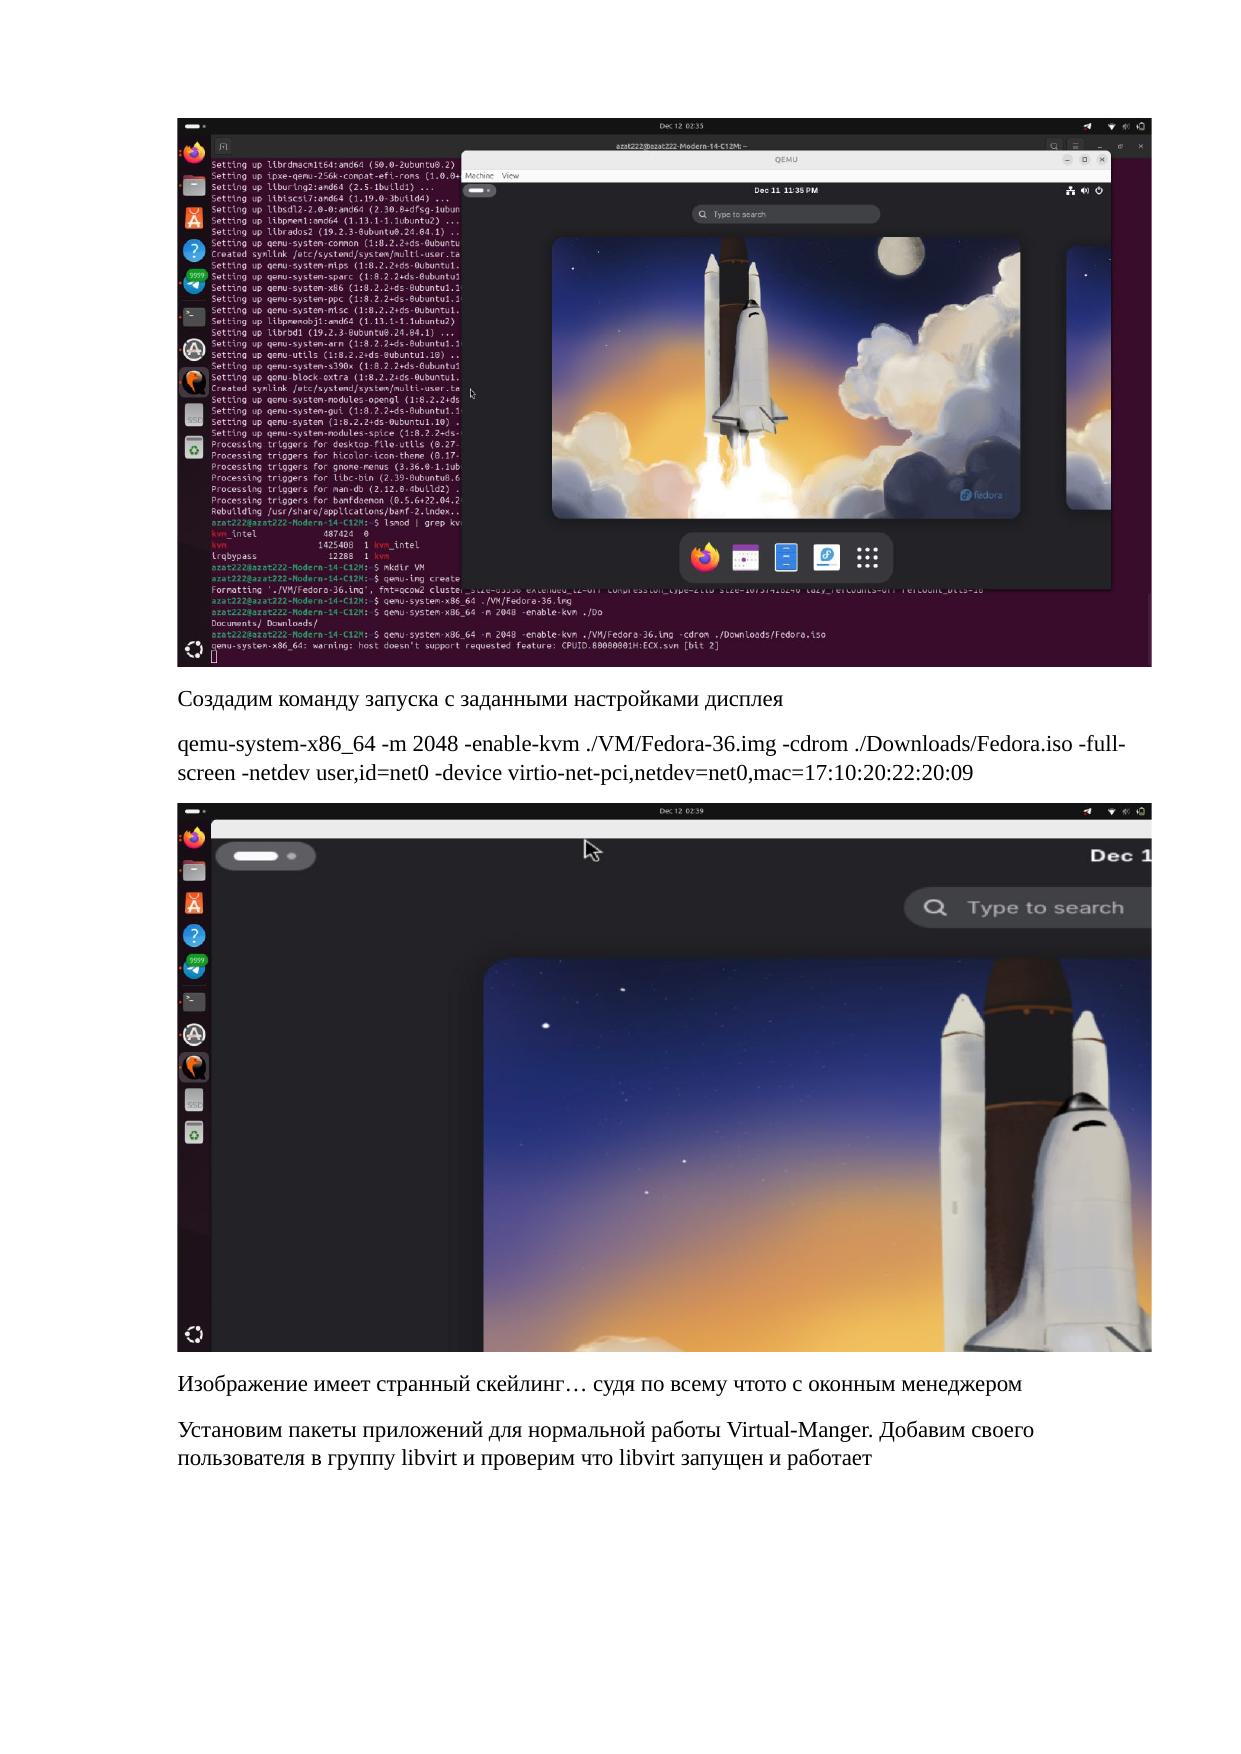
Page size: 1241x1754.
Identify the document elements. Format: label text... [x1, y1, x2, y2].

text Создадим команду запуска с заданными настройками дисплея [177, 685, 1152, 711]
text Изображение имеет странный скейлинг… судя по всему чтото с оконным менеджером [177, 1371, 1152, 1397]
text Установим пакеты приложений для нормальной работы Virtual-Manger. Добавим своего пользователя в группу libvirt и проверим что libvirt запущен и работает [177, 1416, 1152, 1470]
picture [177, 118, 1152, 667]
text qemu-system-x86_64 -m 2048 -enable-kvm ./VM/Fedora-36.img -cdrom ./Downloads/Fedora.iso -full-screen -netdev user,id=net0 -device virtio-net-pci,netdev=net0,mac=17:10:20:22:20:09 [177, 730, 1152, 785]
picture [177, 803, 1152, 1352]
